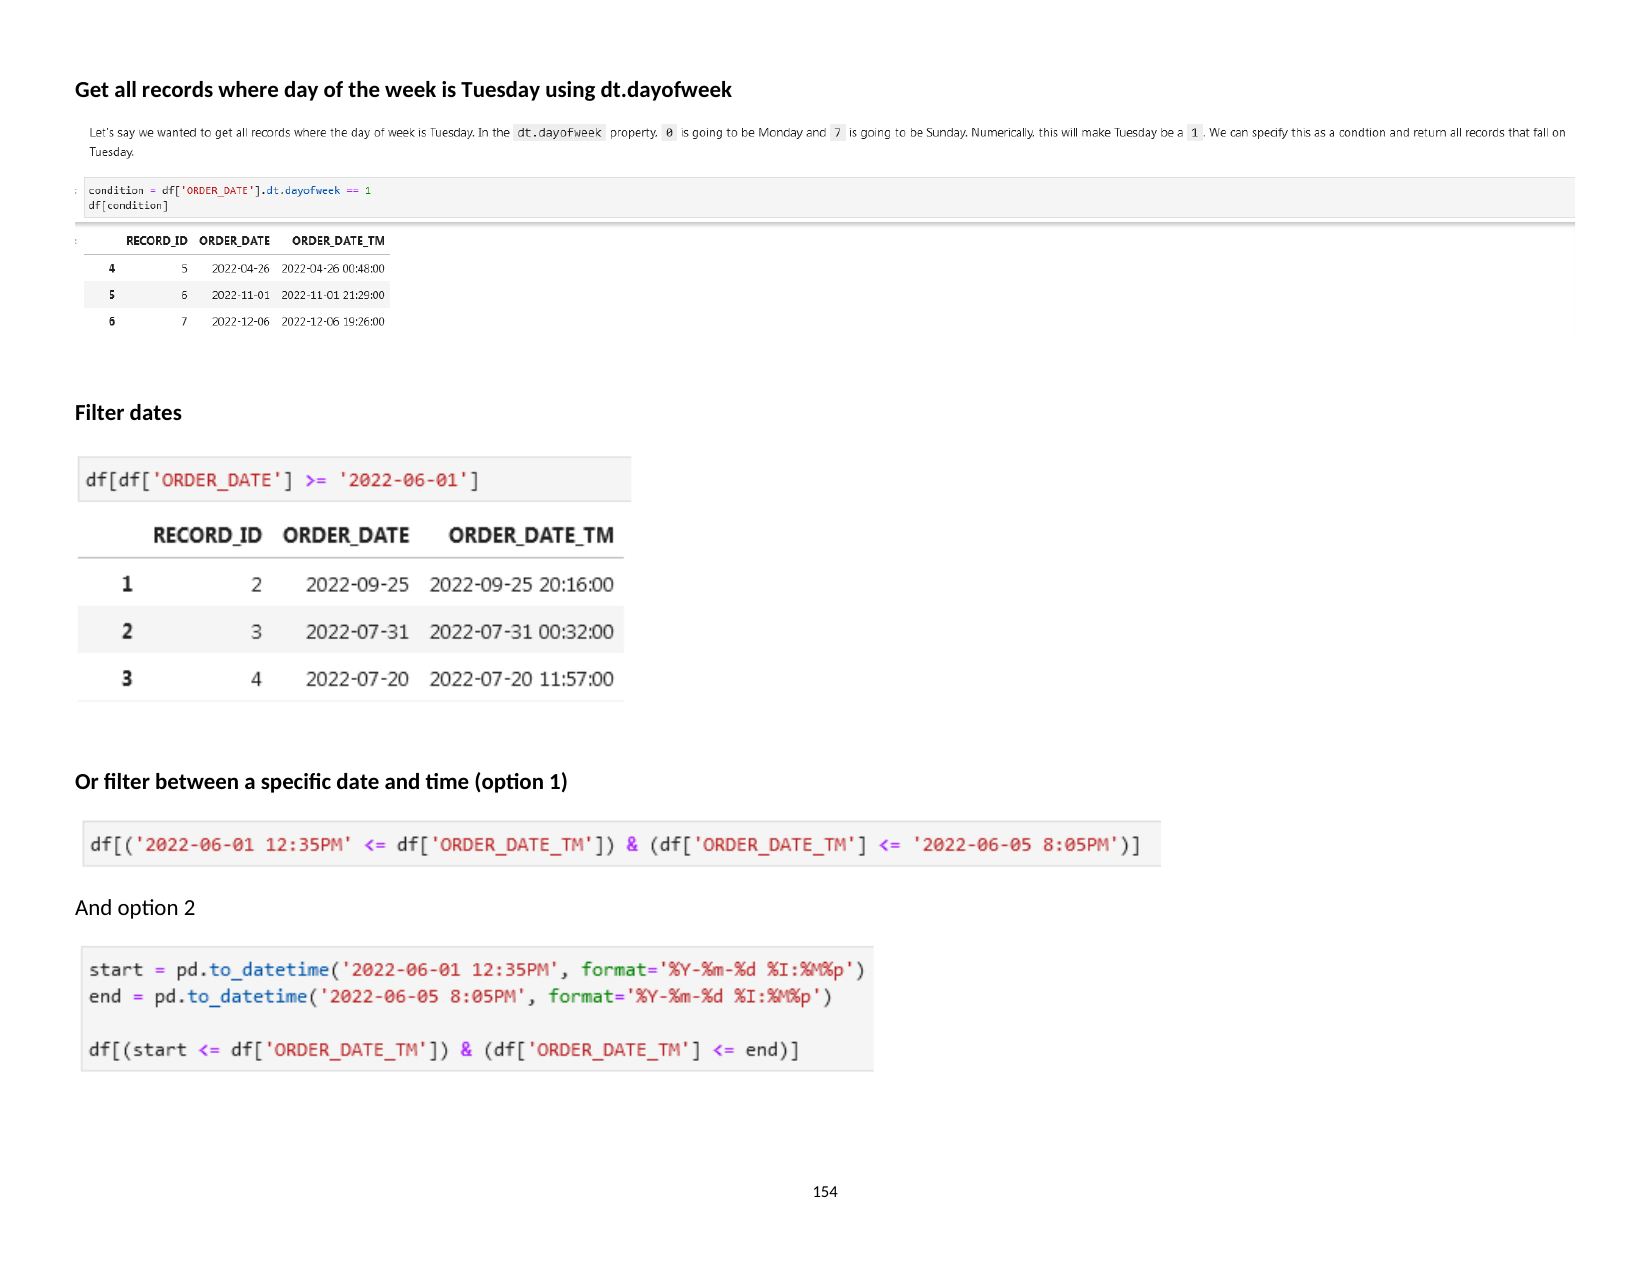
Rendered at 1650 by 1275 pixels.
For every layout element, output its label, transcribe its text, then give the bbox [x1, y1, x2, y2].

text Get all records where day of the week is Tuesday using dt.dayofweek [75, 75, 1575, 103]
text Filter dates [75, 398, 1575, 426]
text And option 2 [75, 893, 1575, 922]
picture [75, 940, 874, 1086]
picture [75, 121, 1575, 333]
picture [75, 445, 632, 702]
text Or filter between a specific date and time (option 1) [75, 767, 1575, 795]
picture [75, 813, 1162, 875]
